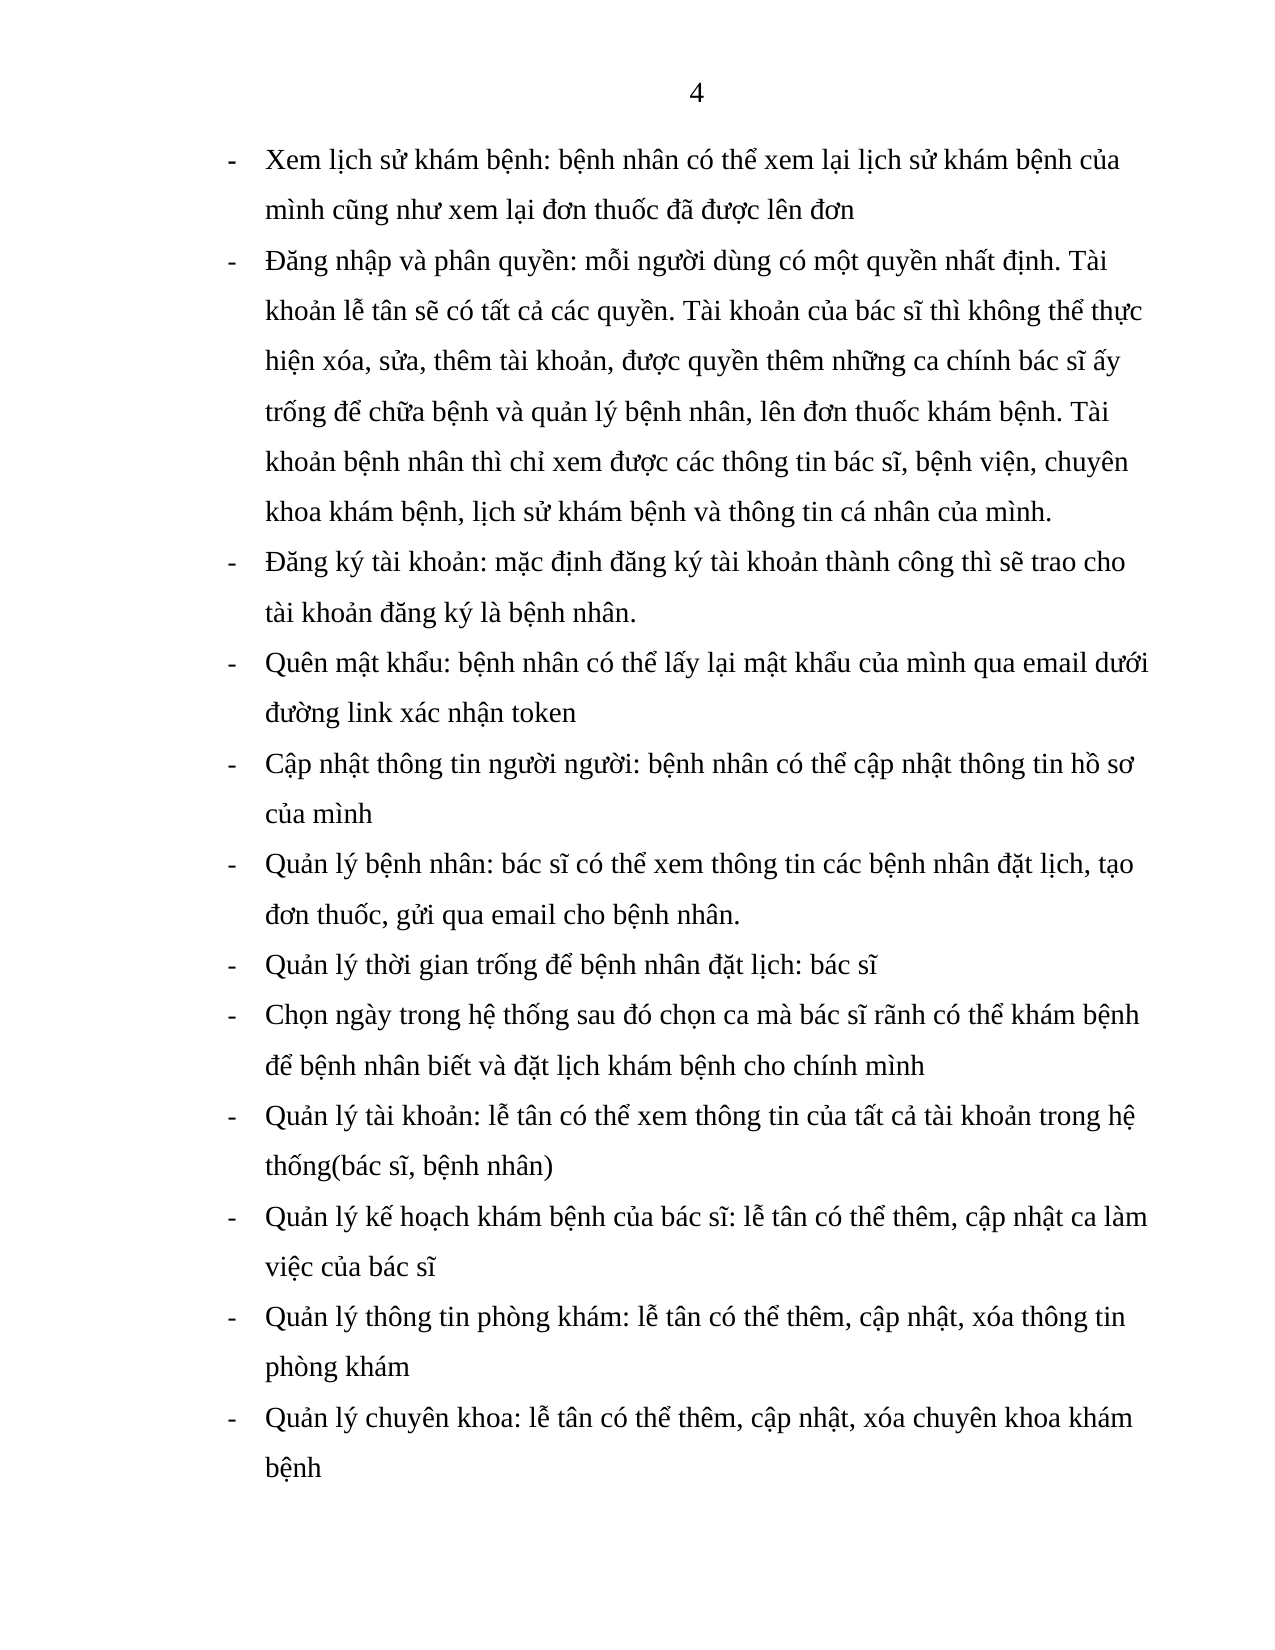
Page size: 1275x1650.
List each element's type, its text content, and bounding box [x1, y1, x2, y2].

list Chọn ngày trong hệ thống sau đó chọn ca mà bác sĩ rãnh có thể khám bệnh để bệnh nhân biết và đặt lịch khám bệnh cho chính mình [227, 997, 1157, 1081]
list Quên mật khẩu: bệnh nhân có thể lấy lại mật khẩu của mình qua email dưới đường link xác nhận token [227, 645, 1157, 729]
list Quản lý thời gian trống để bệnh nhân đặt lịch: bác sĩ [227, 947, 1157, 981]
list Quản lý tài khoản: lễ tân có thể xem thông tin của tất cả tài khoản trong hệ thống(bác sĩ, bệnh nhân) [227, 1098, 1157, 1182]
list Đăng ký tài khoản: mặc định đăng ký tài khoản thành công thì sẽ trao cho tài khoản đăng ký là bệnh nhân. [227, 544, 1157, 628]
list Quản lý chuyên khoa: lễ tân có thể thêm, cập nhật, xóa chuyên khoa khám bệnh [227, 1400, 1157, 1484]
list Cập nhật thông tin người người: bệnh nhân có thể cập nhật thông tin hồ sơ của mình [227, 746, 1157, 830]
list Quản lý thông tin phòng khám: lễ tân có thể thêm, cập nhật, xóa thông tin phòng khám [227, 1299, 1157, 1383]
list Quản lý kế hoạch khám bệnh của bác sĩ: lễ tân có thể thêm, cập nhật ca làm việc của bác sĩ [227, 1199, 1157, 1282]
list Đăng nhập và phân quyền: mỗi người dùng có một quyền nhất định. Tài khoản lễ tân sẽ có tất cả các quyền. Tài khoản của bác sĩ thì không thể thực hiện xóa, sửa, thêm tài khoản, được quyền thêm những ca chính bác sĩ ấy trống để chữa bệnh và quản lý bệnh nhân, lên đơn thuốc khám bệnh. Tài khoản bệnh nhân thì chỉ xem được các thông tin bác sĩ, bệnh viện, chuyên khoa khám bệnh, lịch sử khám bệnh và thông tin cá nhân của mình. [227, 243, 1157, 528]
list Xem lịch sử khám bệnh: bệnh nhân có thể xem lại lịch sử khám bệnh của mình cũng như xem lại đơn thuốc đã được lên đơn [227, 142, 1157, 226]
list Quản lý bệnh nhân: bác sĩ có thể xem thông tin các bệnh nhân đặt lịch, tạo đơn thuốc, gửi qua email cho bệnh nhân. [227, 846, 1157, 930]
